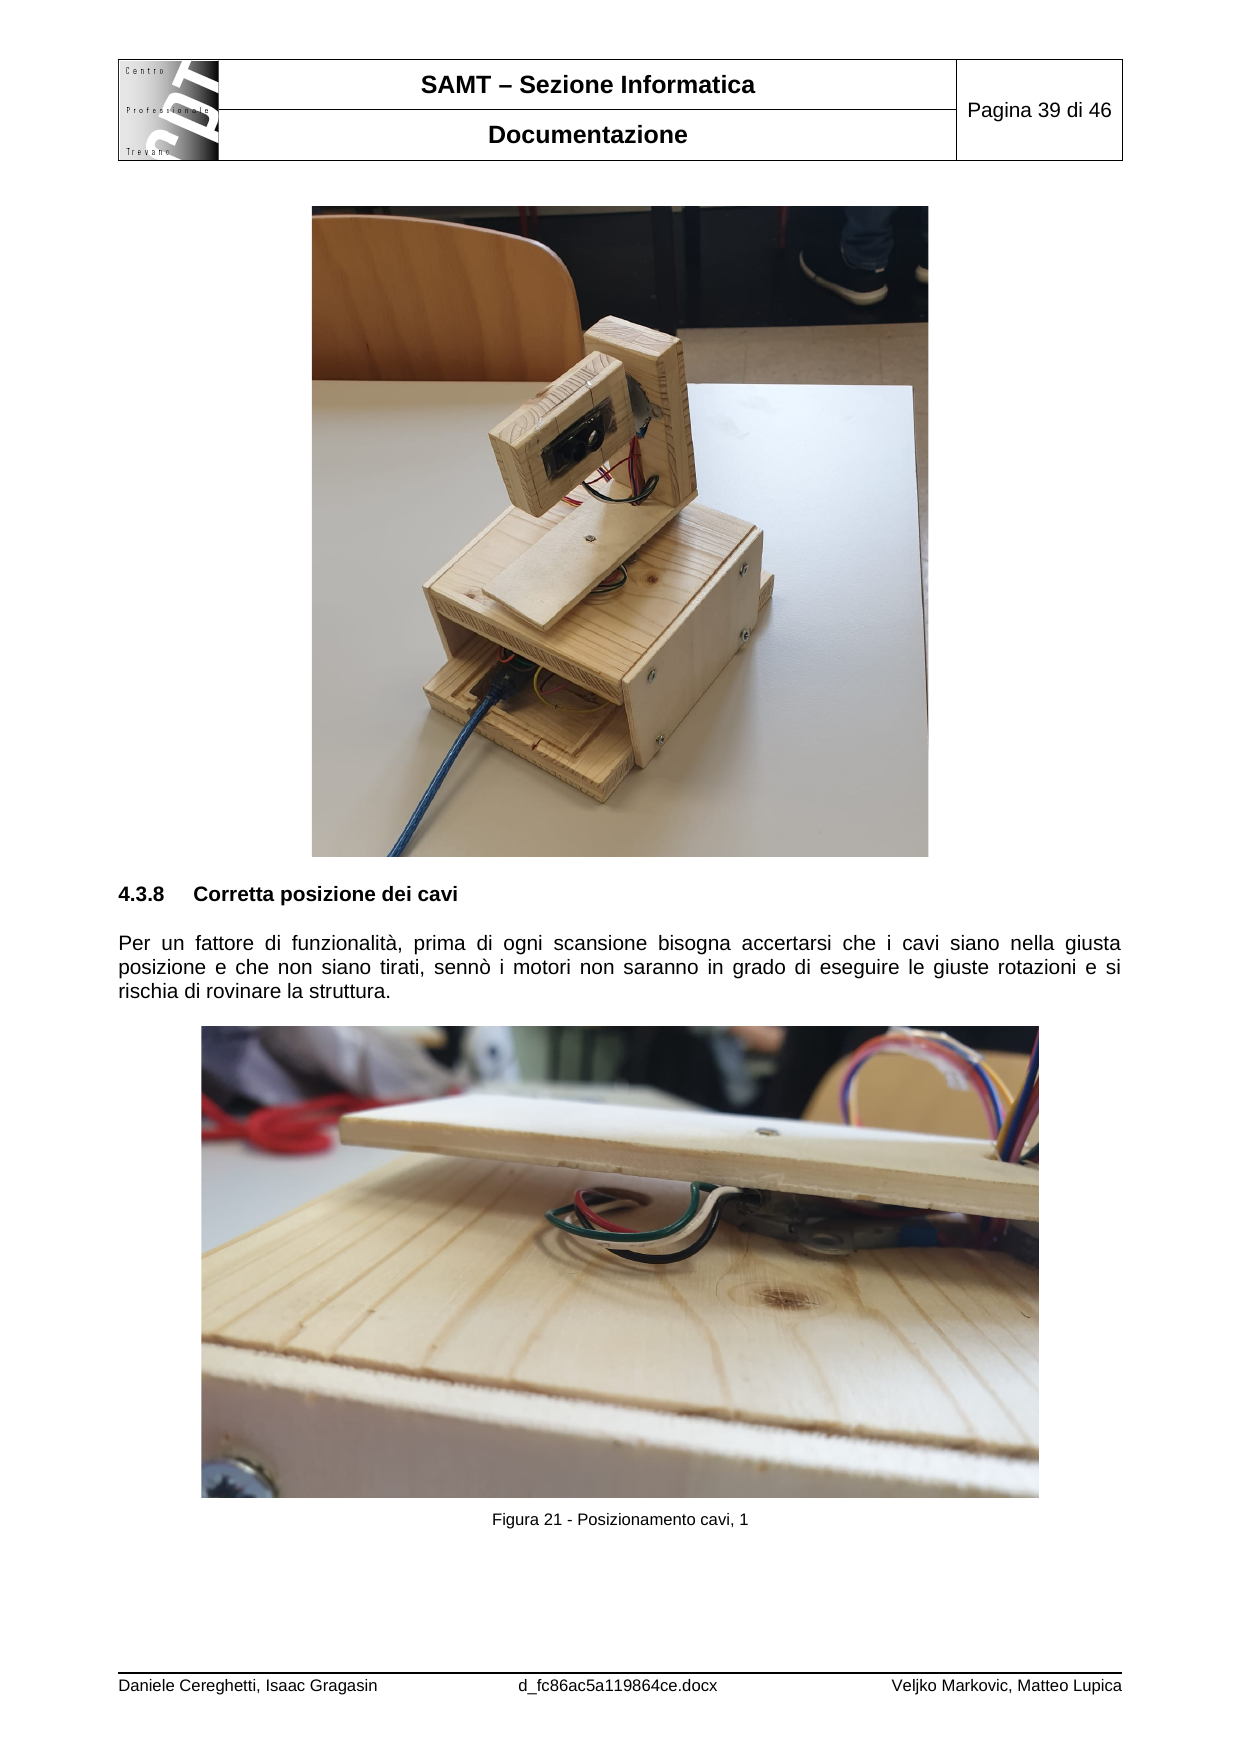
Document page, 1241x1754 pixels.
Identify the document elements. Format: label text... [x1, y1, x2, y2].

picture [311, 206, 929, 857]
text Per un fattore di funzionalità, prima di ogni scansione bisogna accertarsi che i cavi siano nella giusta posizione e che non siano tirati, sennò i motori non saranno in grado di eseguire le giuste rotazioni e si rischia di rovinare la struttura. [118, 931, 1122, 1003]
picture [201, 1026, 1039, 1498]
picture [118, 60, 219, 160]
subtitle Corretta posizione dei cavi [118, 882, 1122, 906]
